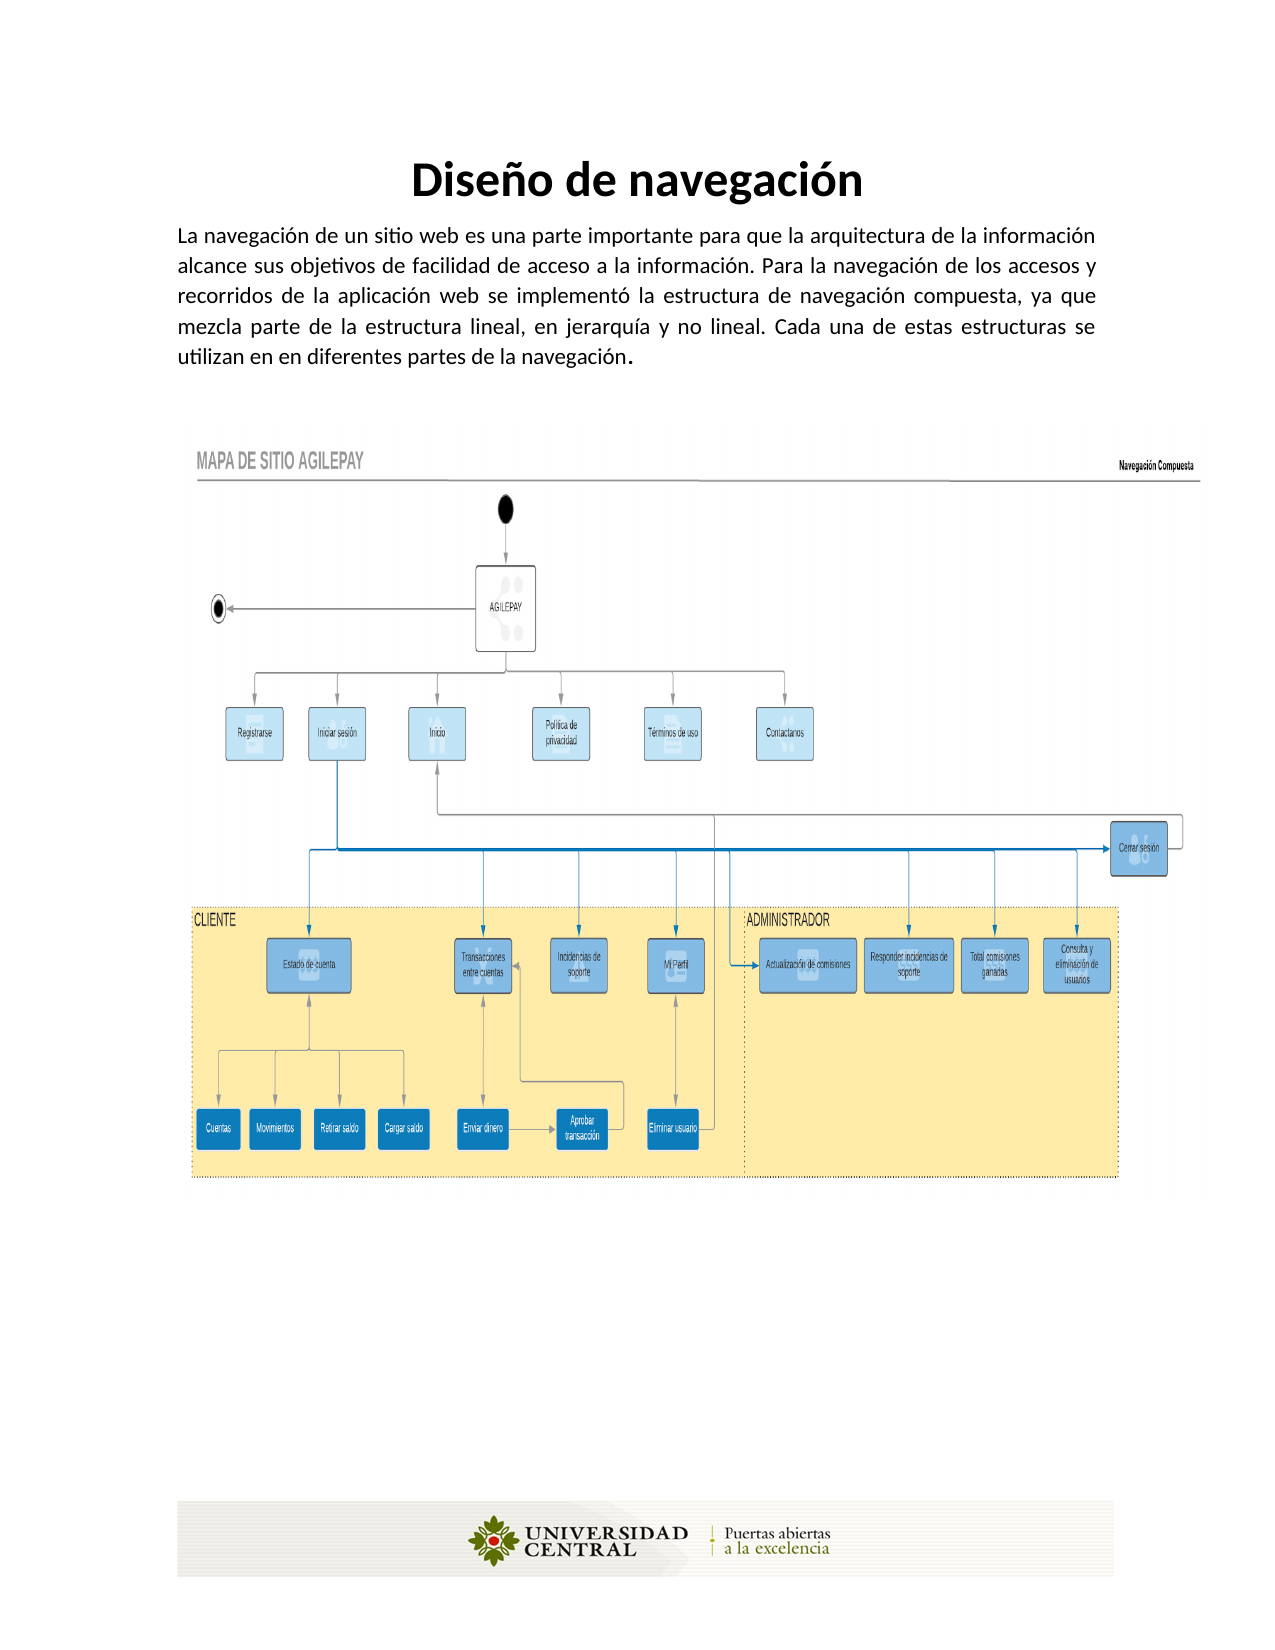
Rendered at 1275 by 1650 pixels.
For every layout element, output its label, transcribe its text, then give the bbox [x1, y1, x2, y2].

picture [177, 1501, 1115, 1577]
picture [177, 419, 1215, 1205]
text La navegación de un sitio web es una parte importante para que la arquitectura de la información alcance sus objetivos de facilidad de acceso a la información. Para la navegación de los accesos y recorridos de la aplicación web se implementó la estructura de navegación compuesta, ya que mezcla parte de la estructura lineal, en jerarquía y no lineal. Cada una de estas estructuras se utilizan en en diferentes partes de la navegación. [177, 221, 1098, 370]
title Diseño de navegación [177, 148, 1098, 209]
